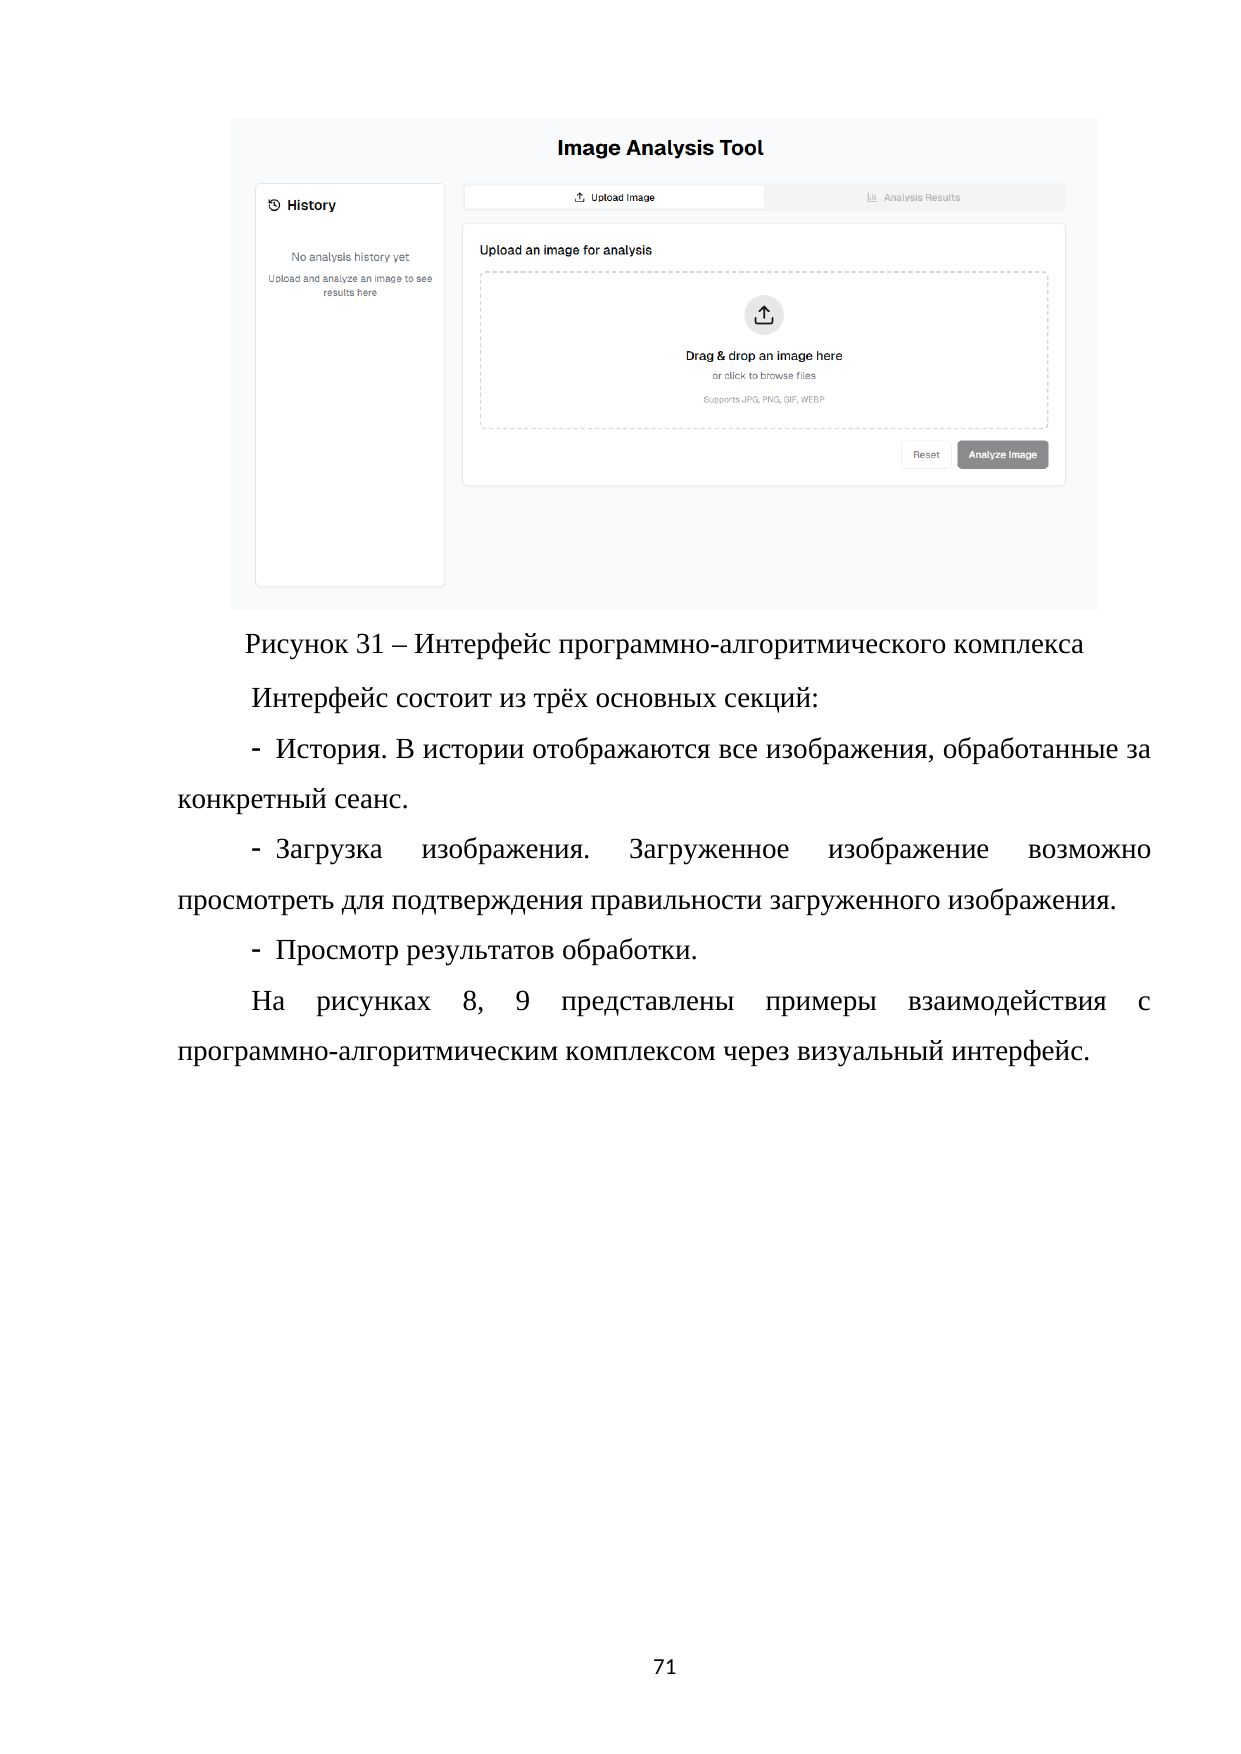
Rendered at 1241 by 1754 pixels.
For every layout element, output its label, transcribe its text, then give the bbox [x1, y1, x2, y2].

list Загрузка изображения. Загруженное изображение возможно просмотреть для подтверждения правильности загруженного изображения. [177, 831, 1152, 915]
text Рисунок 31 – Интерфейс программно-алгоритмического комплекса [177, 626, 1152, 659]
list Просмотр результатов обработки. [177, 932, 1152, 966]
picture [231, 118, 1098, 610]
text Интерфейс состоит из трёх основных секций: [177, 680, 1152, 714]
list История. В истории отображаются все изображения, обработанные за конкретный сеанс. [177, 731, 1152, 815]
text На рисунках 8, 9 представлены примеры взаимодействия с программно-алгоритмическим комплексом через визуальный интерфейс. [177, 983, 1152, 1066]
